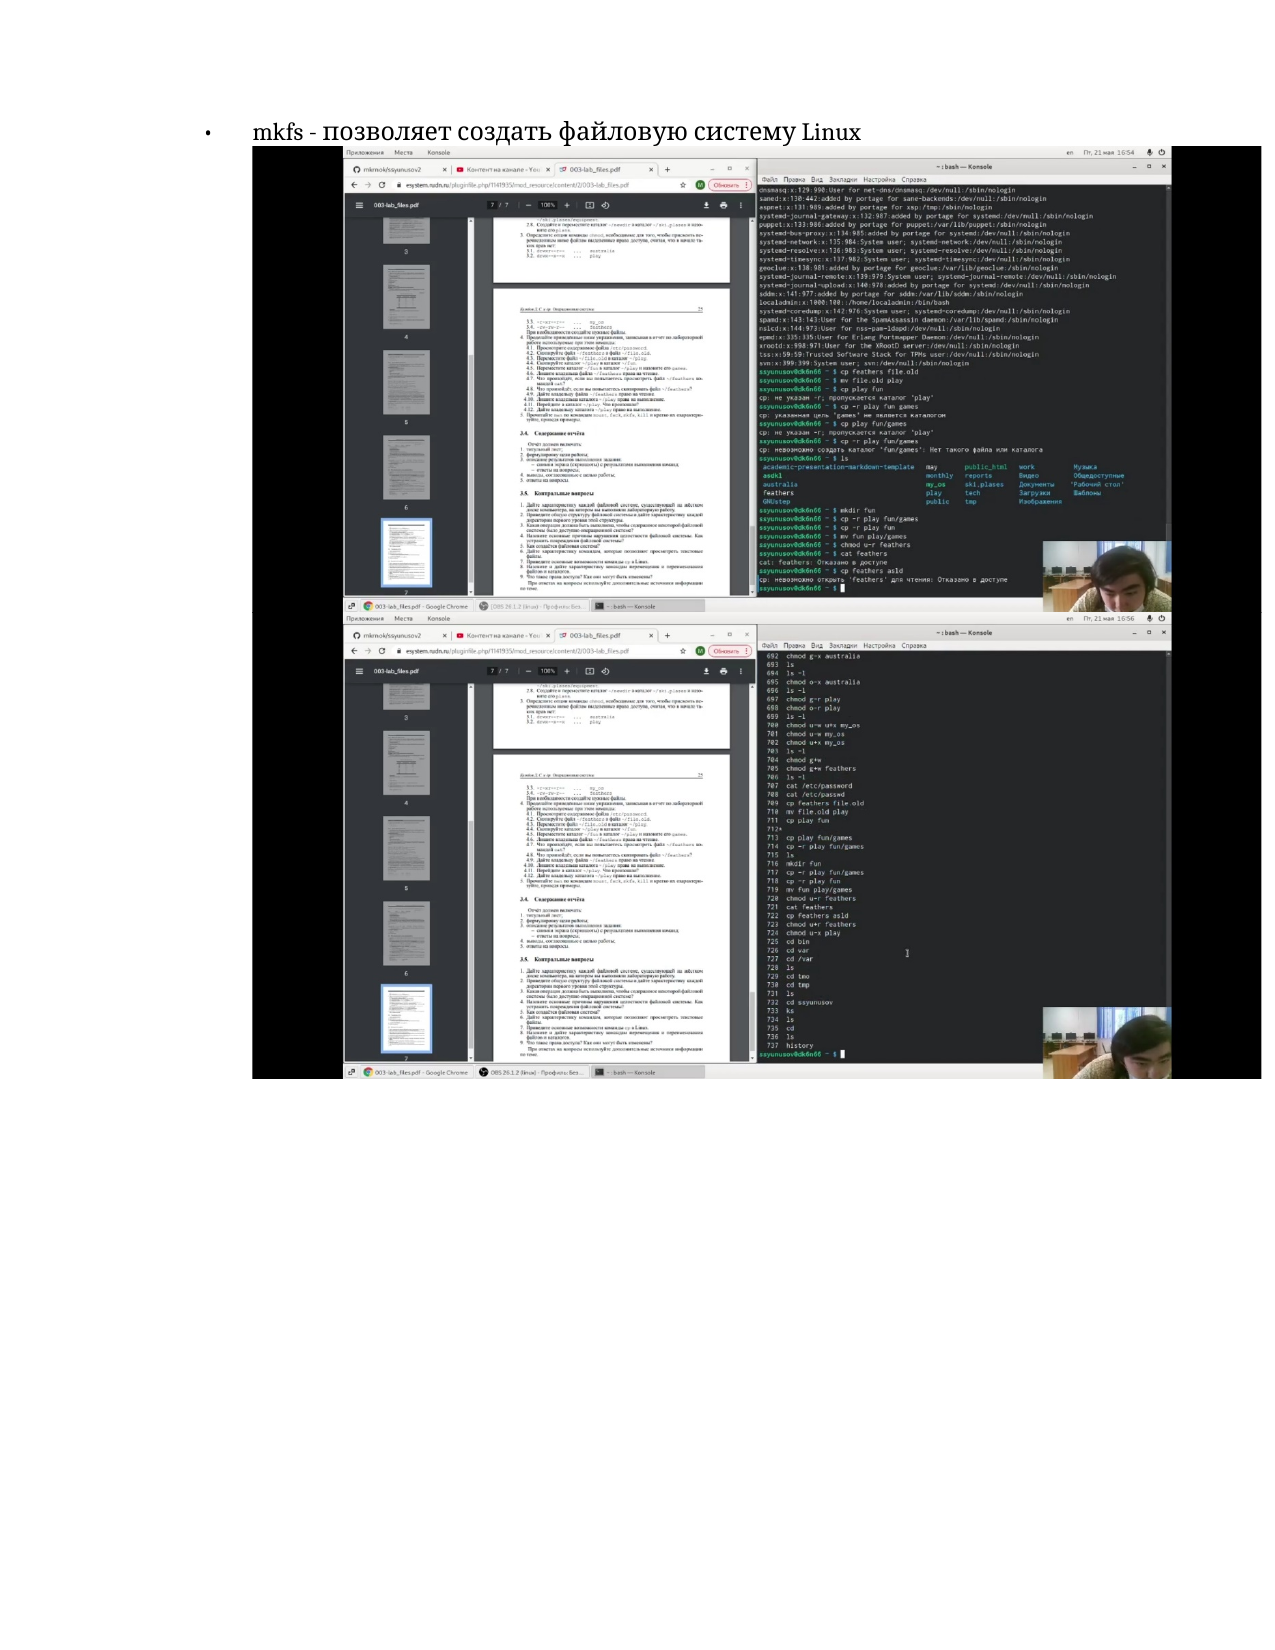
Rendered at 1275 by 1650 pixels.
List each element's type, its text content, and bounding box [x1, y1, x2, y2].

picture [252, 146, 1262, 1079]
